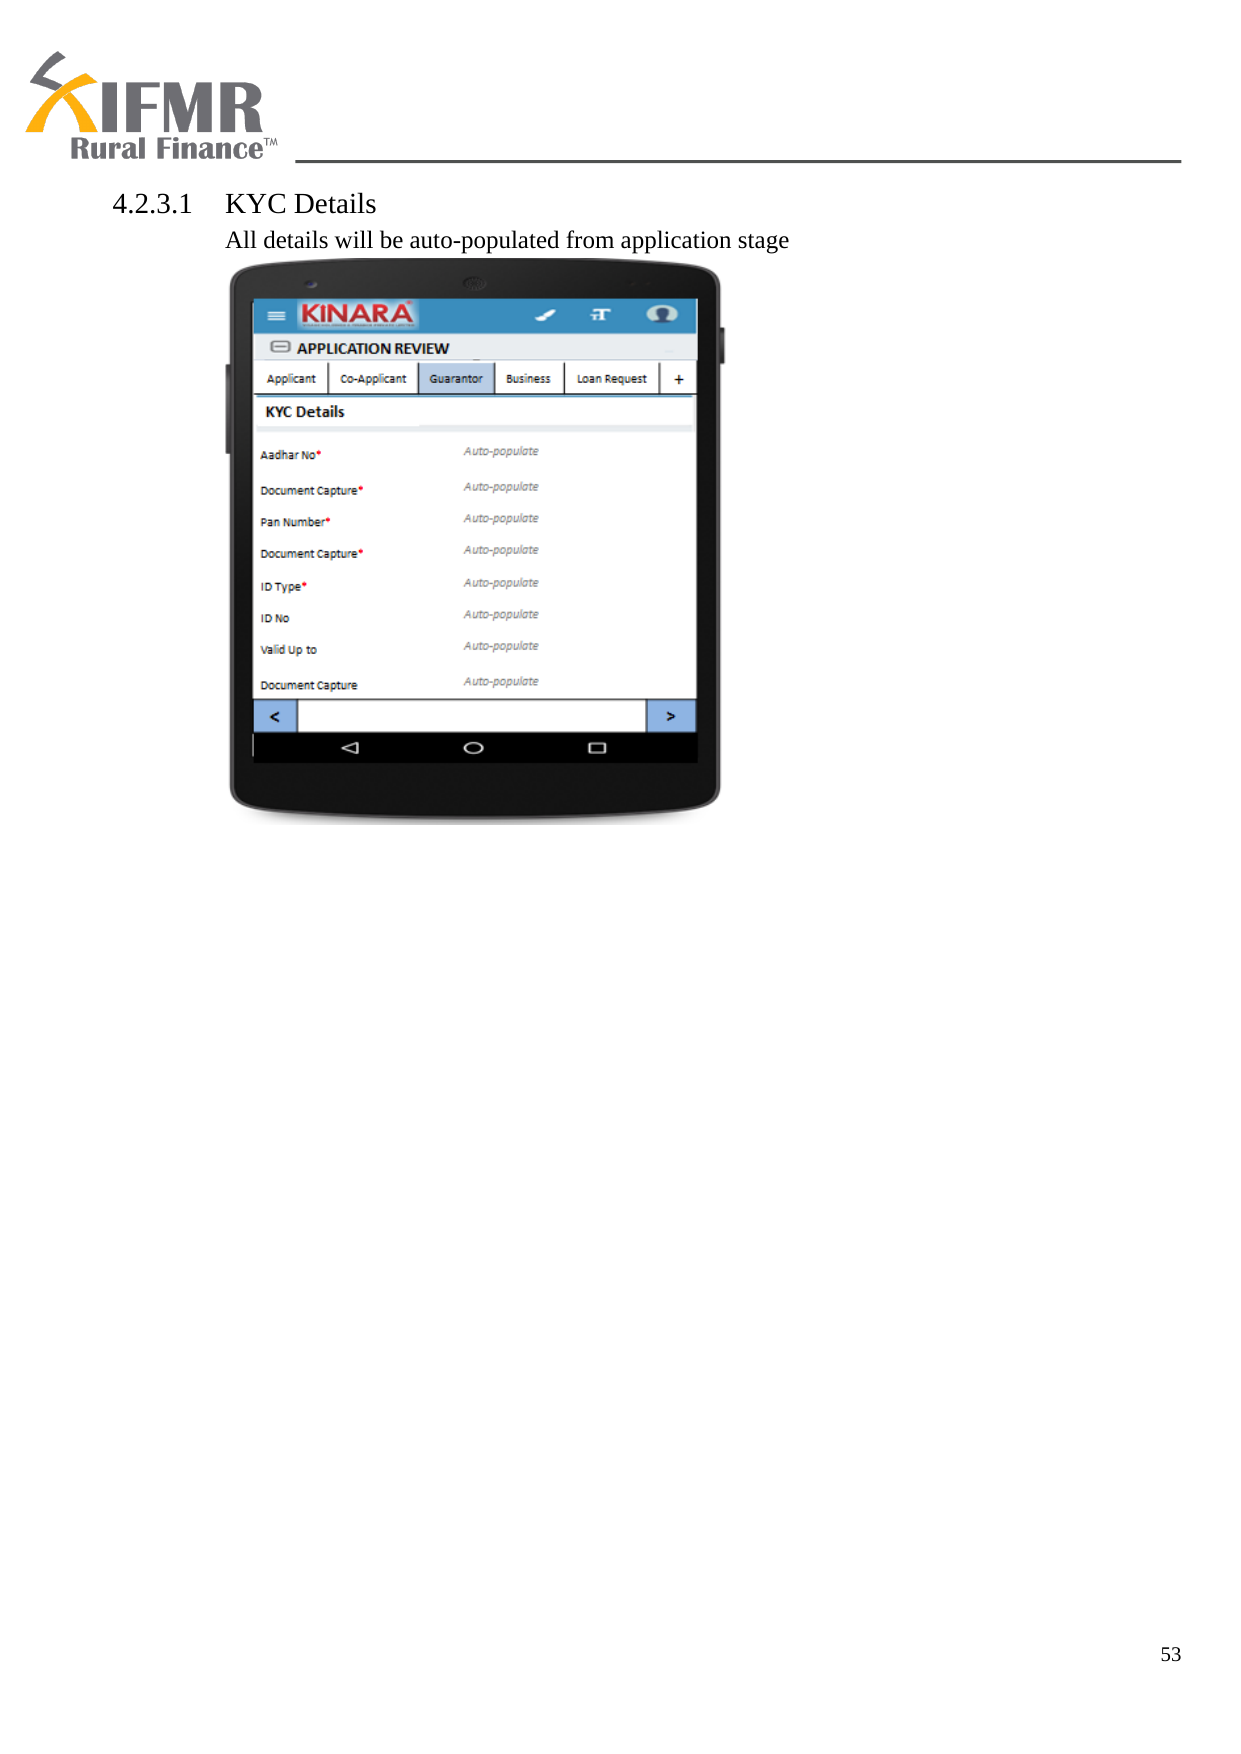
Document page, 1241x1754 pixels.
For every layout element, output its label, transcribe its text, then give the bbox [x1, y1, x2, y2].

list All details will be auto-populated from application stage [150, 225, 1181, 254]
picture [225, 258, 736, 825]
picture [18, 45, 284, 166]
list KYC Details [112, 187, 1181, 220]
